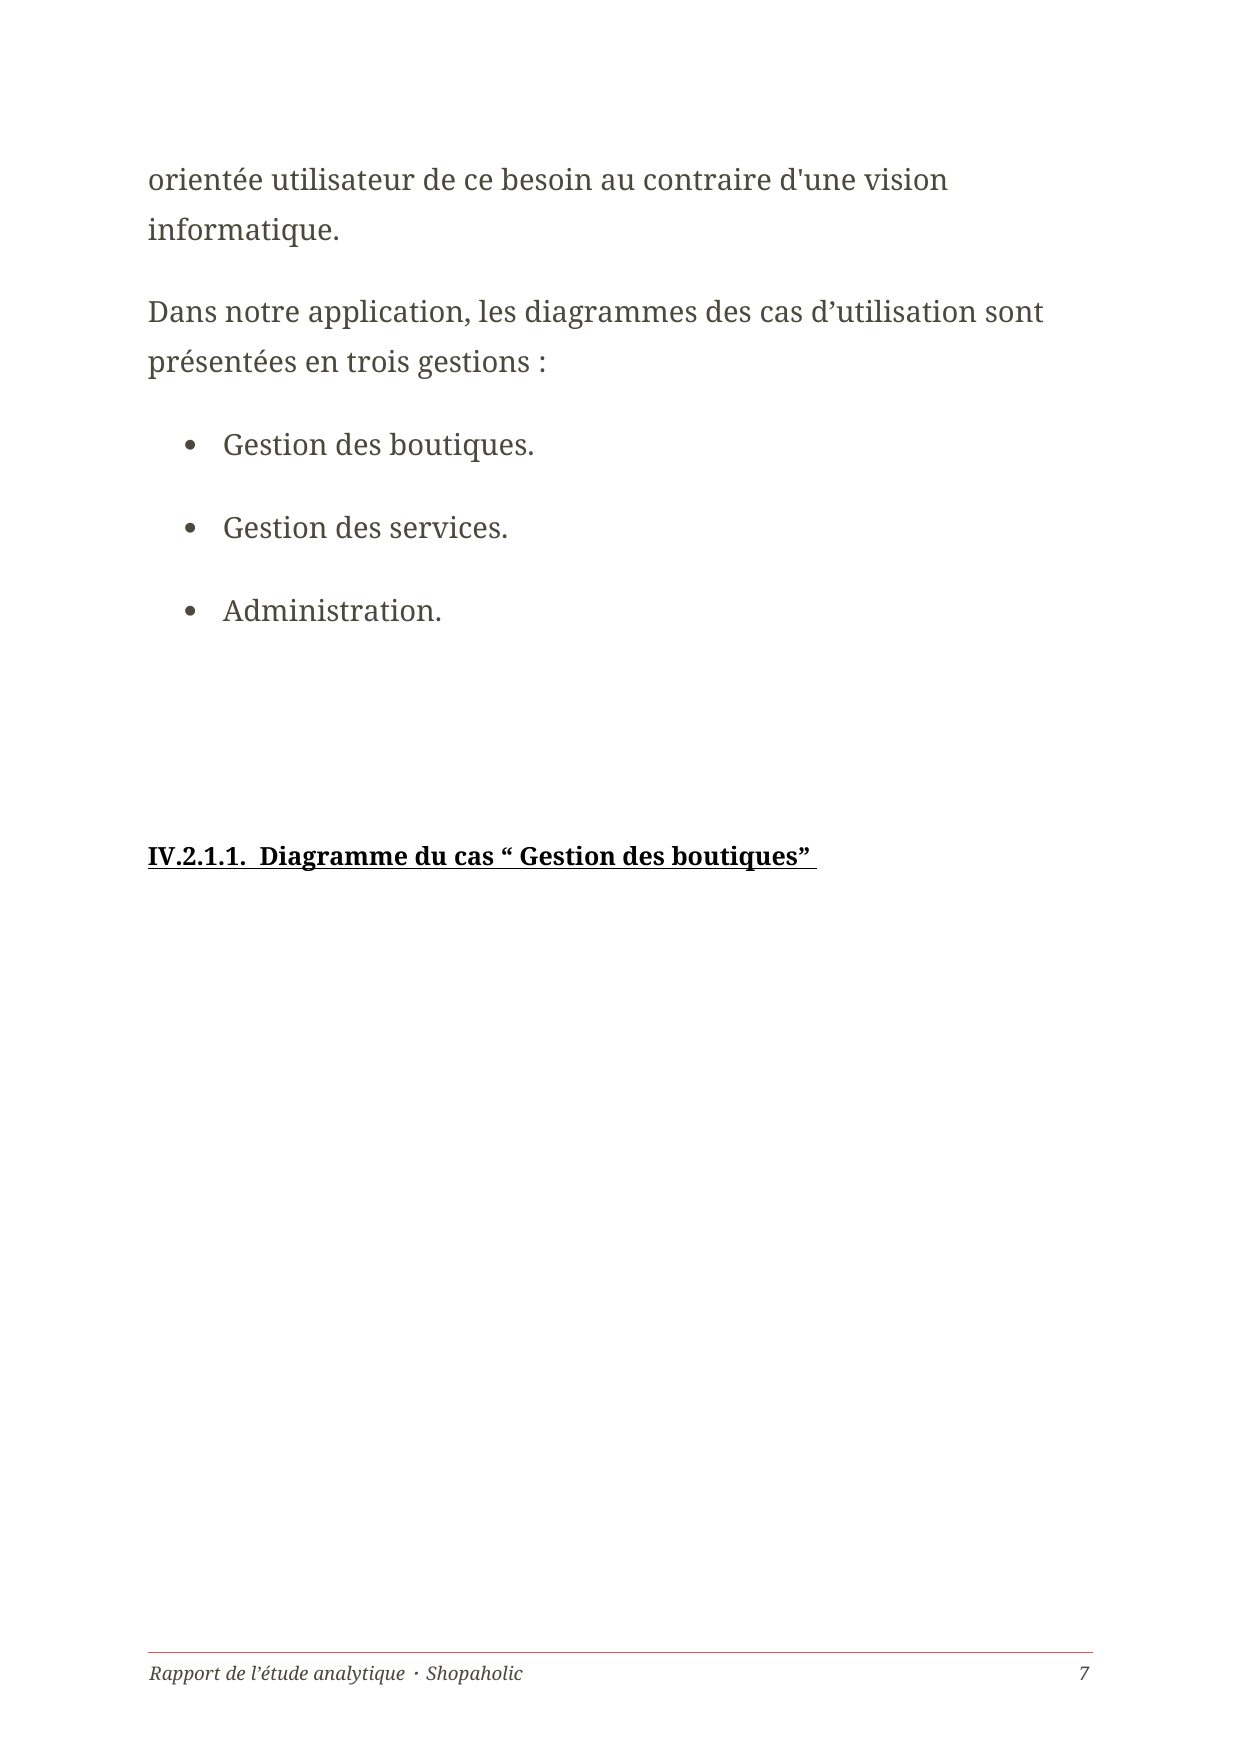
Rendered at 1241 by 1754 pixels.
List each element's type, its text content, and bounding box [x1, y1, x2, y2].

list Gestion des services. [185, 507, 1092, 547]
text Dans notre application, les diagrammes des cas d’utilisation sont présentées en trois gestions : [148, 292, 1092, 381]
list Administration. [185, 590, 1092, 630]
list Gestion des boutiques. [185, 424, 1092, 464]
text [148, 159, 1092, 248]
subtitle IV.2.1.1. Diagramme du cas “ Gestion des boutiques” [148, 839, 1092, 873]
